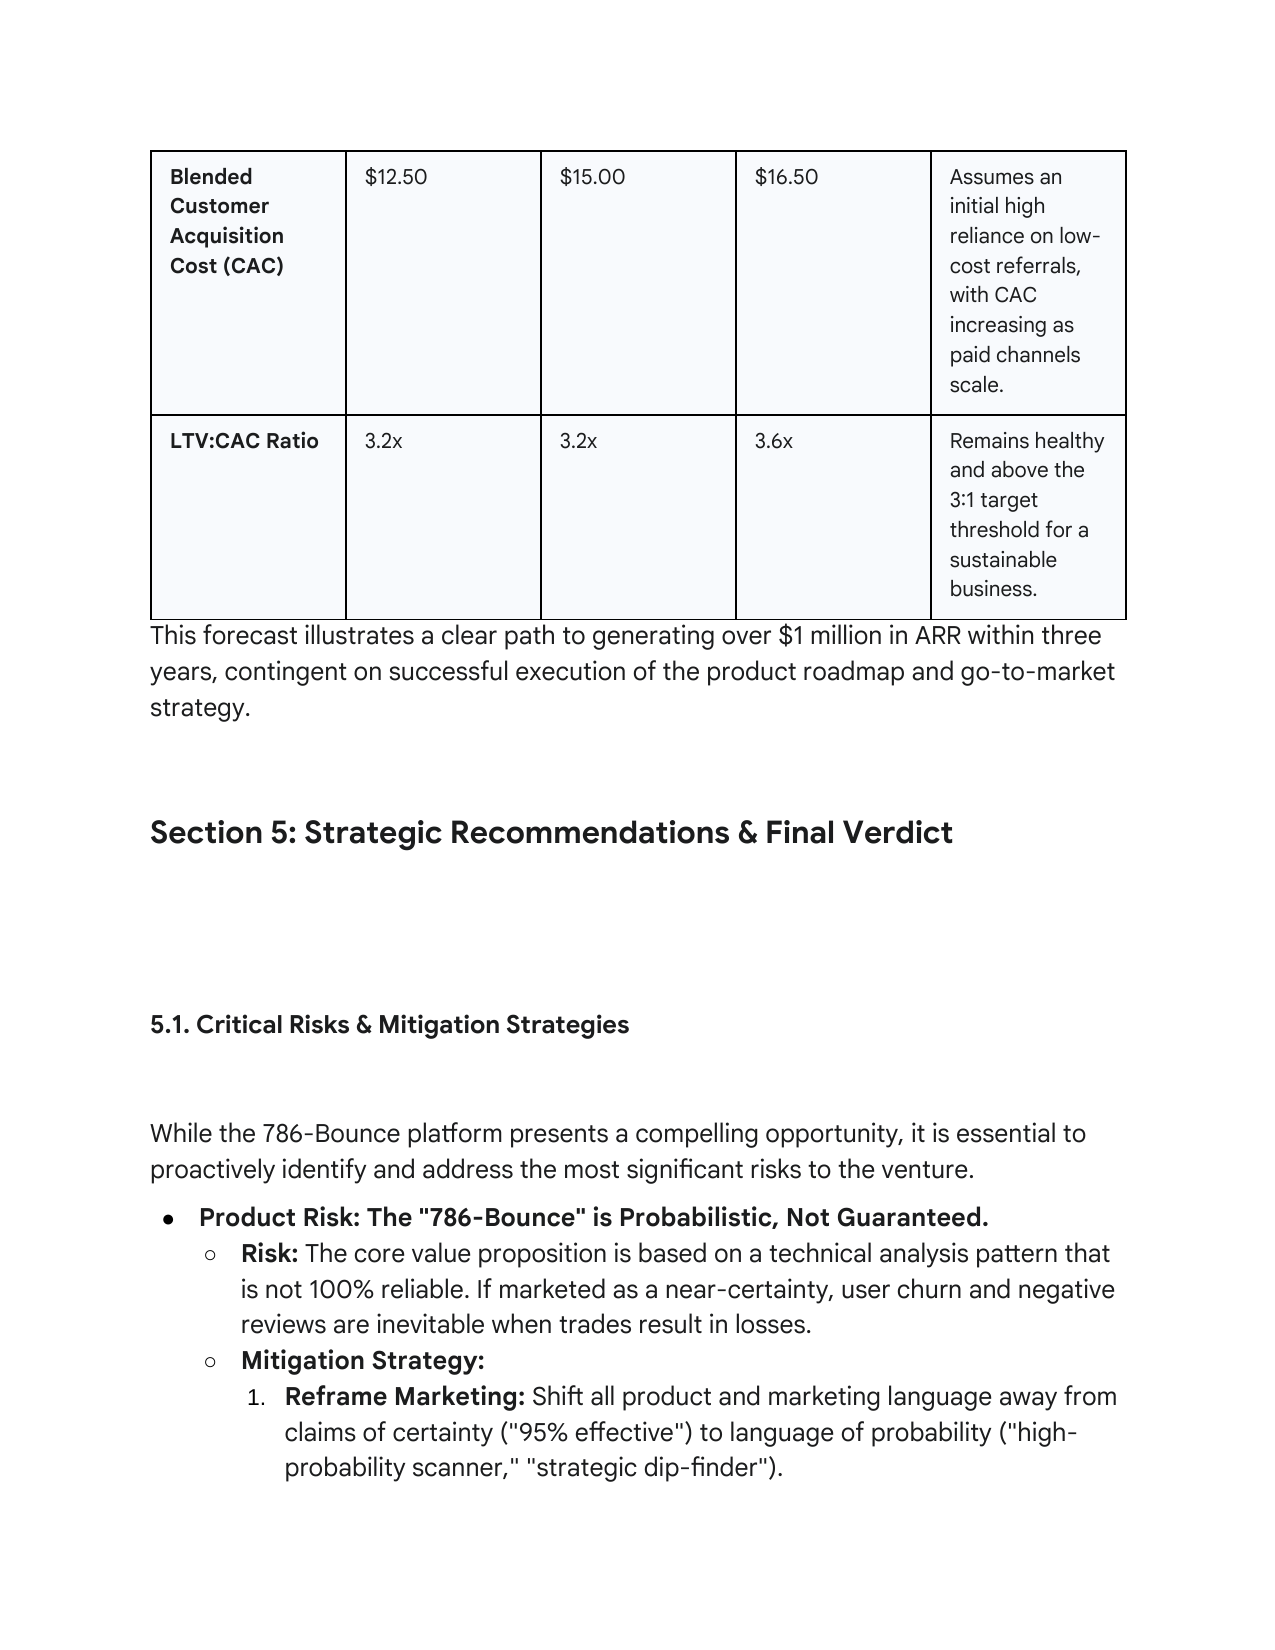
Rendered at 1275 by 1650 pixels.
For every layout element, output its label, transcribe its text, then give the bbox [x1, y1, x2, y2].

table_cell Remains healthy and above the 3:1 target threshold for a sustainable business. [932, 416, 1125, 619]
table_cell Blended Customer Acquisition Cost (CAC) [152, 152, 345, 414]
text While the 786-Bounce platform presents a compelling opportunity, it is essential to proactively identify and address the most significant risks to the venture. [150, 1118, 1125, 1186]
table_cell $12.50 [347, 152, 540, 414]
subtitle 5.1. Critical Risks & Mitigation Strategies [150, 1009, 1125, 1041]
table_cell $16.50 [737, 152, 930, 414]
table_cell 3.6x [737, 416, 930, 619]
table_cell 3.2x [542, 416, 735, 619]
list Reframe Marketing: Shift all product and marketing language away from claims of certainty ("95% effective") to language of probability ("high-probability scanner," "strategic dip-finder"). [247, 1381, 1125, 1484]
text This forecast illustrates a clear path to generating over $1 million in ARR within three years, contingent on successful execution of the product roadmap and go-to-market strategy. [150, 620, 1125, 723]
table_cell $15.00 [542, 152, 735, 414]
subtitle Section 5: Strategic Recommendations & Final Verdict [150, 813, 1125, 852]
list Risk: The core value proposition is based on a technical analysis pattern that is not 100% reliable. If marketed as a near-certainty, user churn and negative reviews are inevitable when trades result in losses. [203, 1238, 1125, 1341]
table_cell Assumes an initial high reliance on low-cost referrals, with CAC increasing as paid channels scale. [932, 152, 1125, 414]
list Product Risk: The "786-Bounce" is Probabilistic, Not Guaranteed. [161, 1202, 1125, 1234]
table_cell 3.2x [347, 416, 540, 619]
list Mitigation Strategy: [203, 1345, 1125, 1377]
table_cell LTV:CAC Ratio [152, 416, 345, 619]
